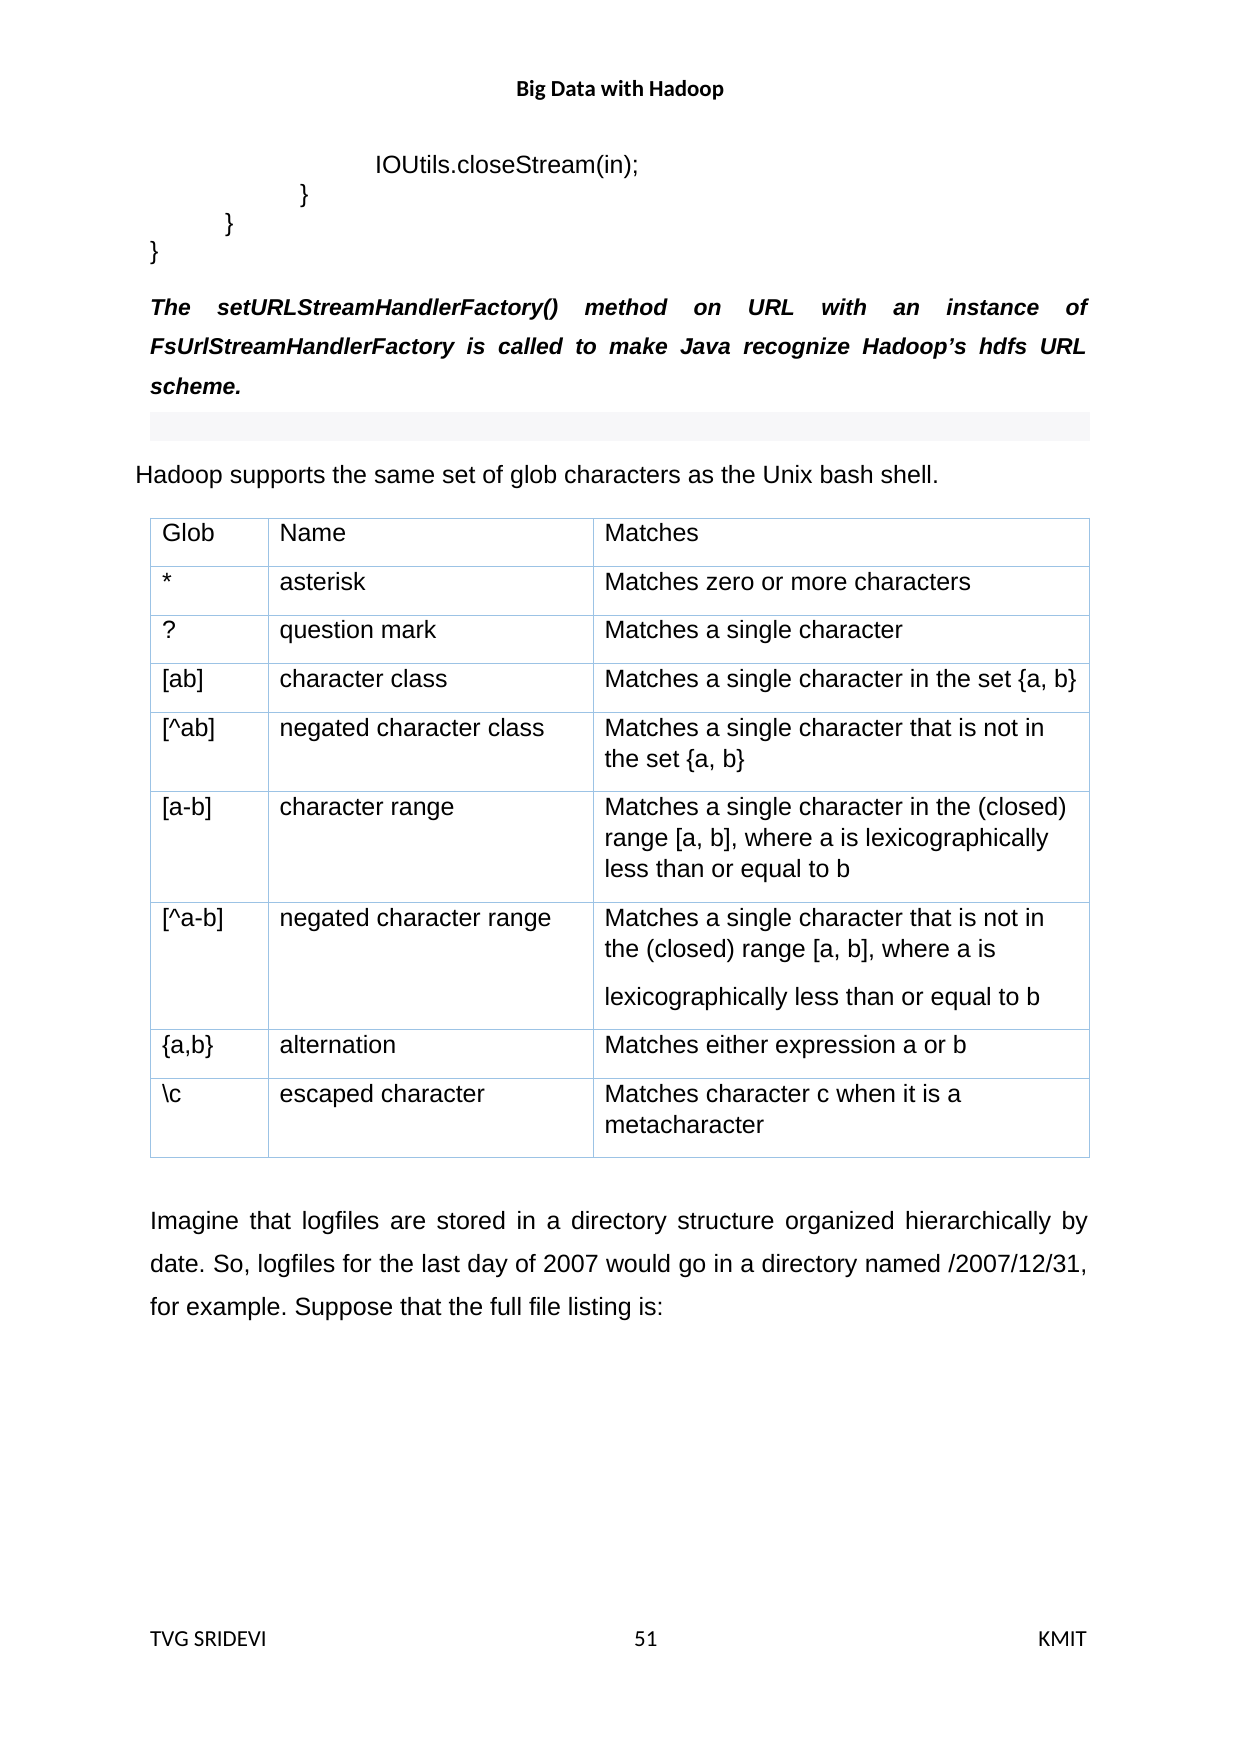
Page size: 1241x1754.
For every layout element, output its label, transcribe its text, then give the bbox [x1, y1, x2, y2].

table_cell negated character range [269, 903, 593, 1029]
table_cell Matches a single character in the (closed) range [a, b], where a is lexicographically less than or equal to b [594, 792, 1089, 902]
table_header Name [269, 519, 593, 566]
text } [150, 207, 1090, 236]
table_cell escaped character [269, 1079, 593, 1157]
table_cell asterisk [269, 567, 593, 614]
table_cell negated character class [269, 713, 593, 791]
text The setURLStreamHandlerFactory() method on URL with an instance of FsUrlStreamHandlerFactory is called to make Java recognize Hadoop’s hdfs URL scheme. [150, 294, 1090, 399]
table_cell question mark [269, 616, 593, 663]
text } [150, 236, 1090, 265]
text Hadoop supports the same set of glob characters as the Unix bash shell. [135, 460, 1090, 489]
table_cell Matches character c when it is a metacharacter [594, 1079, 1089, 1157]
text IOUtils.closeStream(in); [300, 150, 1090, 179]
table_cell Matches a single character [594, 616, 1089, 663]
table_cell Matches either expression a or b [594, 1030, 1089, 1078]
table_cell Matches a single character that is not in the set {a, b} [594, 713, 1089, 791]
table_cell character range [269, 792, 593, 902]
table_cell Matches a single character in the set {a, b} [594, 664, 1089, 712]
table_cell [ab] [151, 664, 268, 712]
table_cell [a-b] [151, 792, 268, 902]
table_cell Matches a single character that is not in the (closed) range [a, b], where a is lexicographically less than or equal to b [594, 903, 1089, 1029]
table_cell character class [269, 664, 593, 712]
text Imagine that logfiles are stored in a directory structure organized hierarchically by date. So, logfiles for the last day of 2007 would go in a directory named /2007/12/31, for example. Suppose that the full file listing is: [150, 1206, 1090, 1321]
table_cell \c [151, 1079, 268, 1157]
table_cell ? [151, 616, 268, 663]
table_cell Matches zero or more characters [594, 567, 1089, 614]
table_cell alternation [269, 1030, 593, 1078]
table_header Glob [151, 519, 268, 566]
table_header Matches [594, 519, 1089, 566]
table_cell {a,b} [151, 1030, 268, 1078]
text } [225, 179, 1090, 207]
table_cell [^a-b] [151, 903, 268, 1029]
table_cell [^ab] [151, 713, 268, 791]
table_cell * [151, 567, 268, 614]
